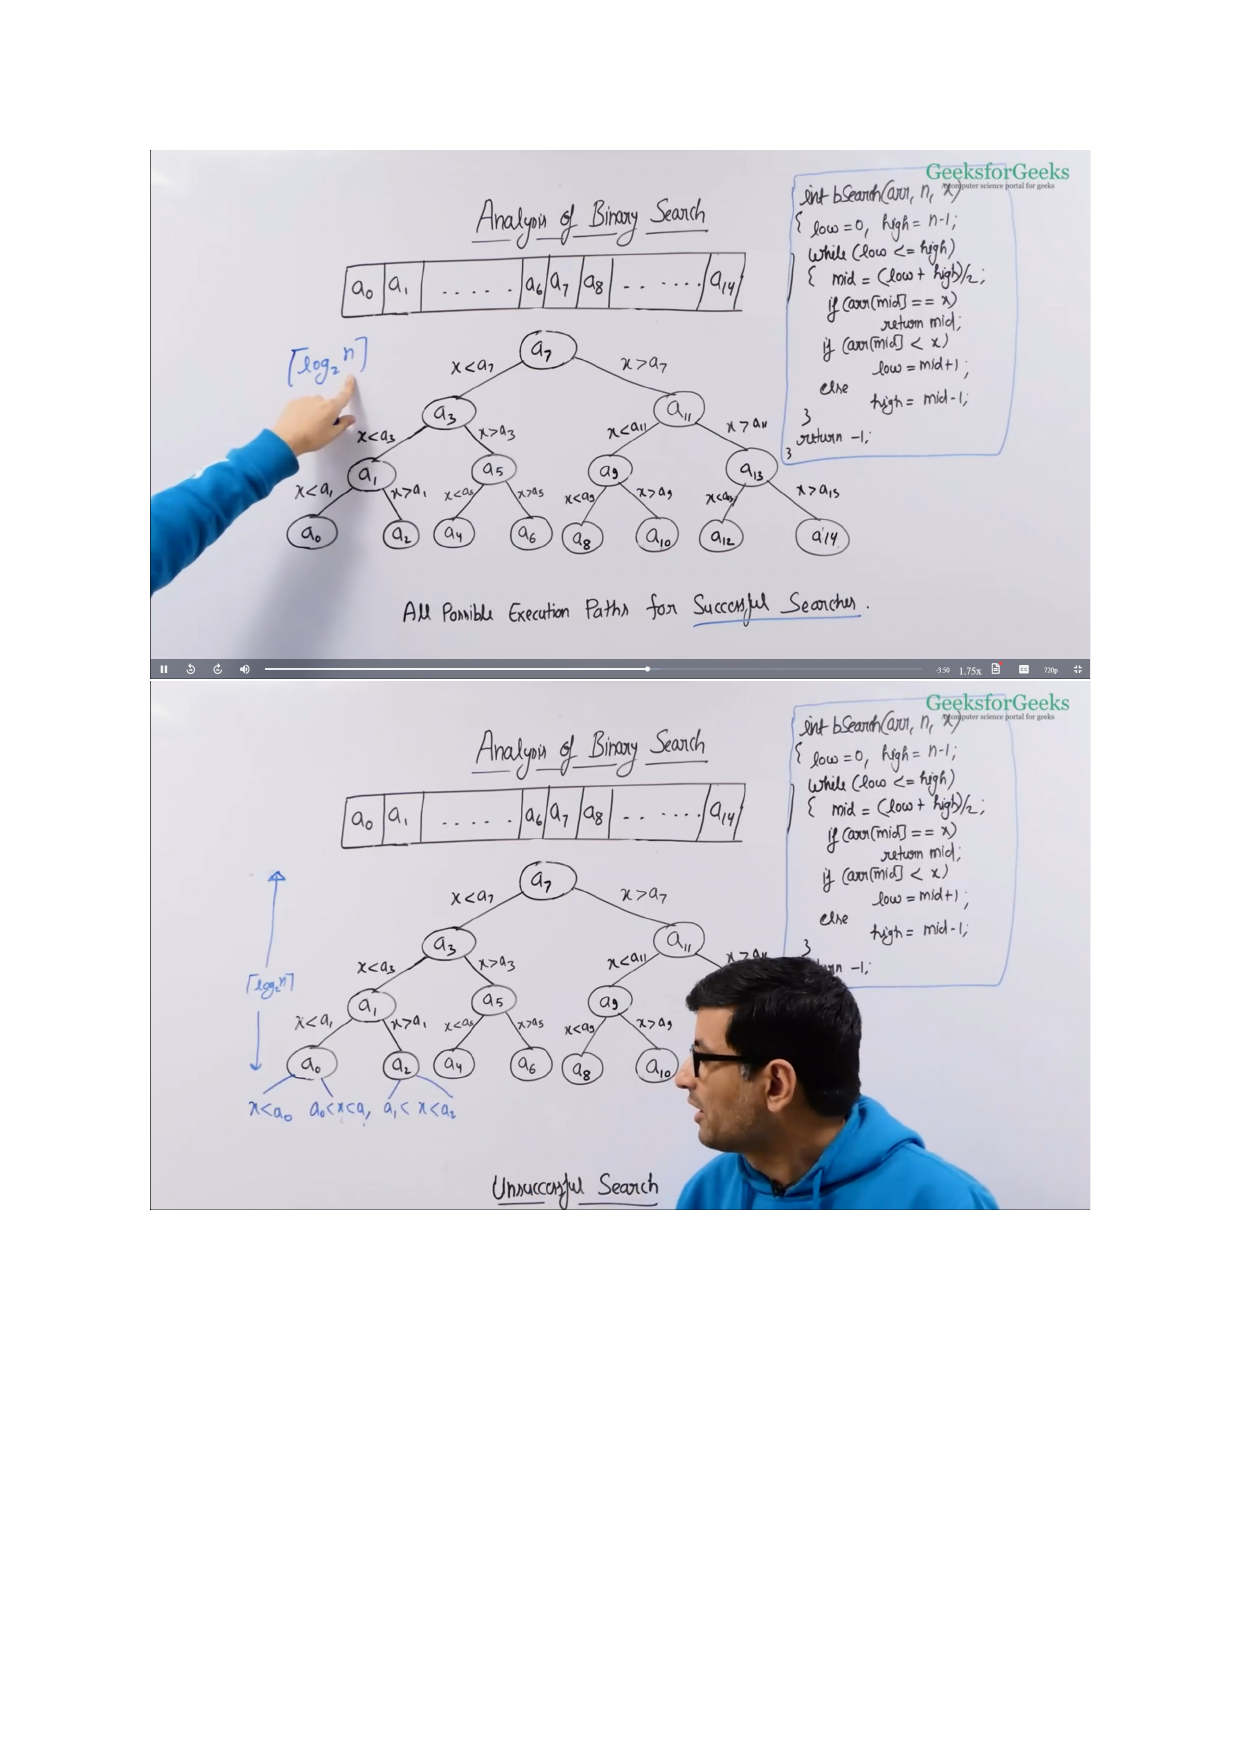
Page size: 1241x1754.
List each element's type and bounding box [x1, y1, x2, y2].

picture [150, 150, 1091, 679]
picture [150, 681, 1091, 1210]
